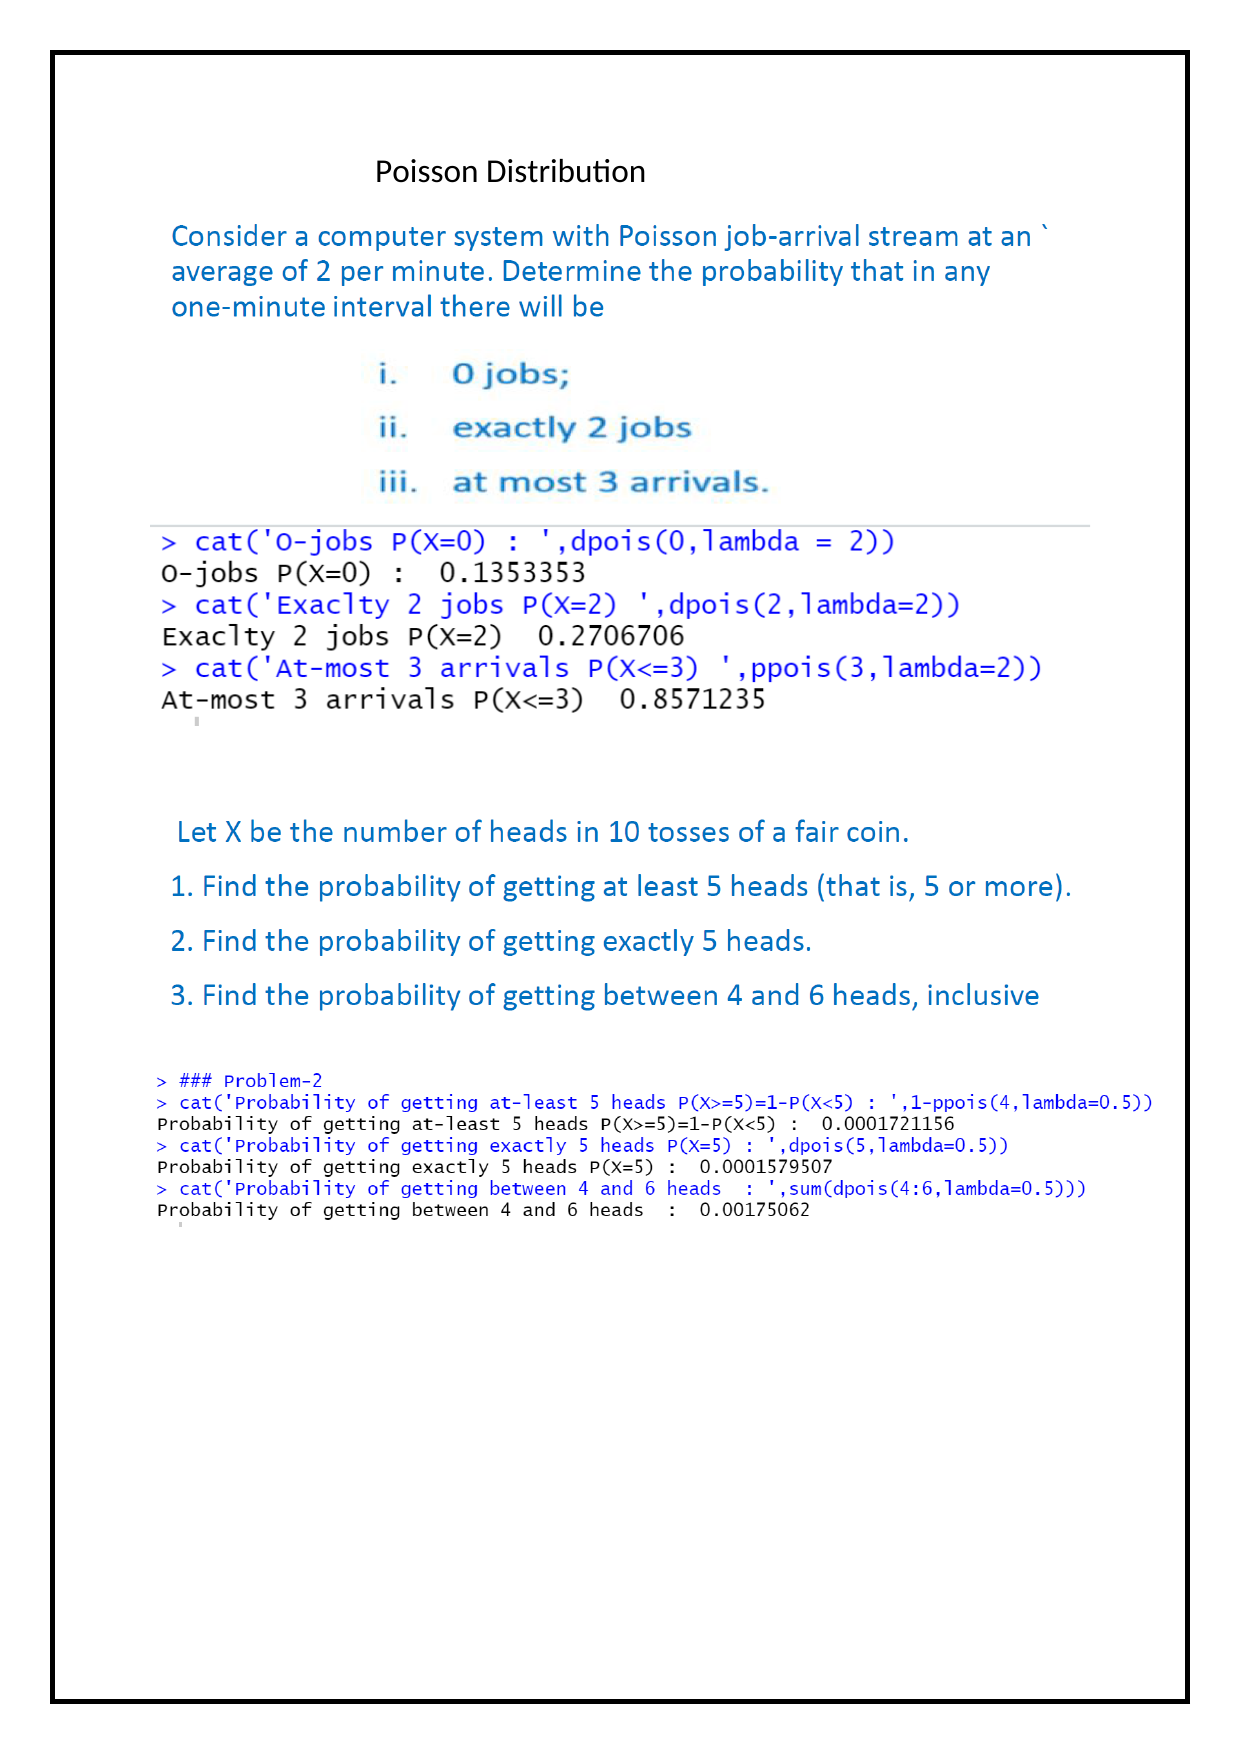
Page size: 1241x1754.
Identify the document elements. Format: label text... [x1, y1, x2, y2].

picture [150, 524, 1091, 726]
text Poisson Distribution [300, 150, 1090, 191]
picture [150, 210, 1091, 523]
picture [150, 1073, 1176, 1227]
picture [150, 805, 1091, 1055]
